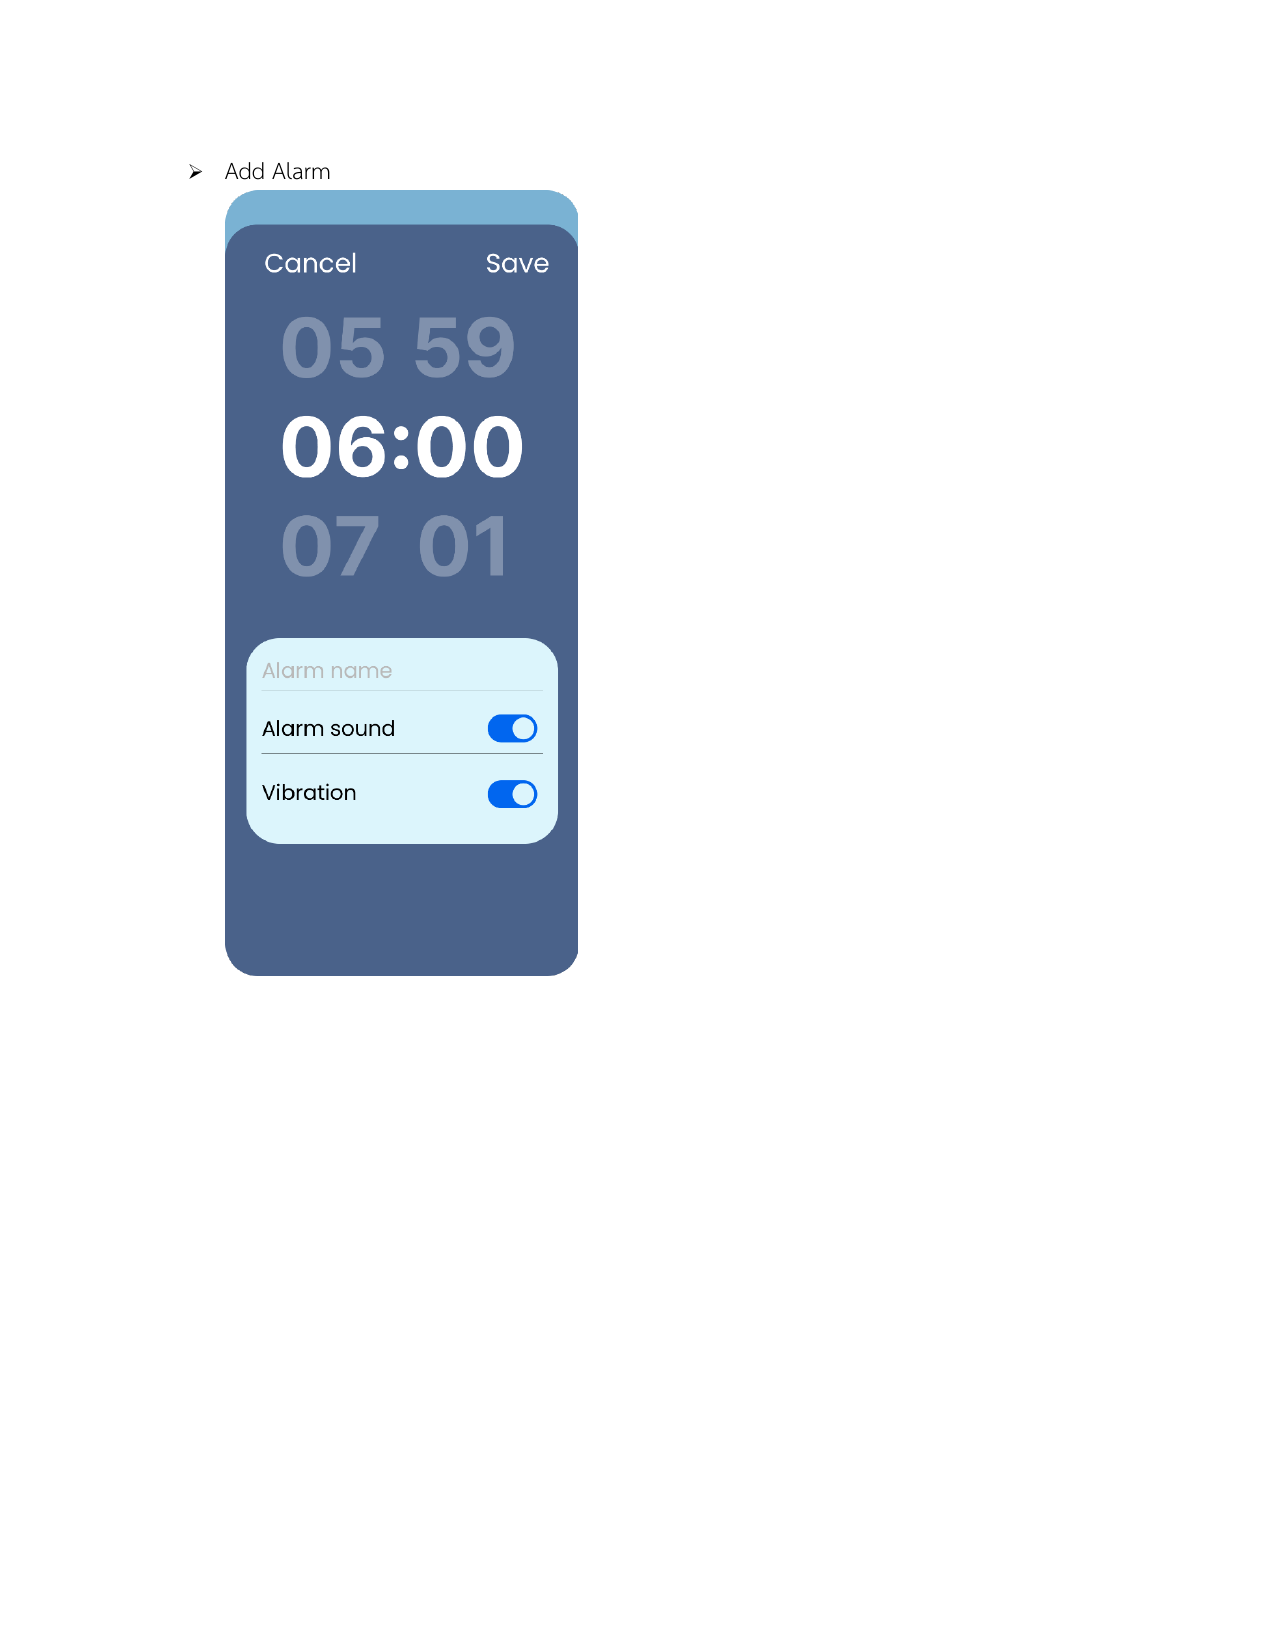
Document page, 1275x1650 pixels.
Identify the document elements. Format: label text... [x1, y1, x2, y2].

picture [225, 190, 578, 976]
list Add Alarm [187, 150, 1125, 188]
